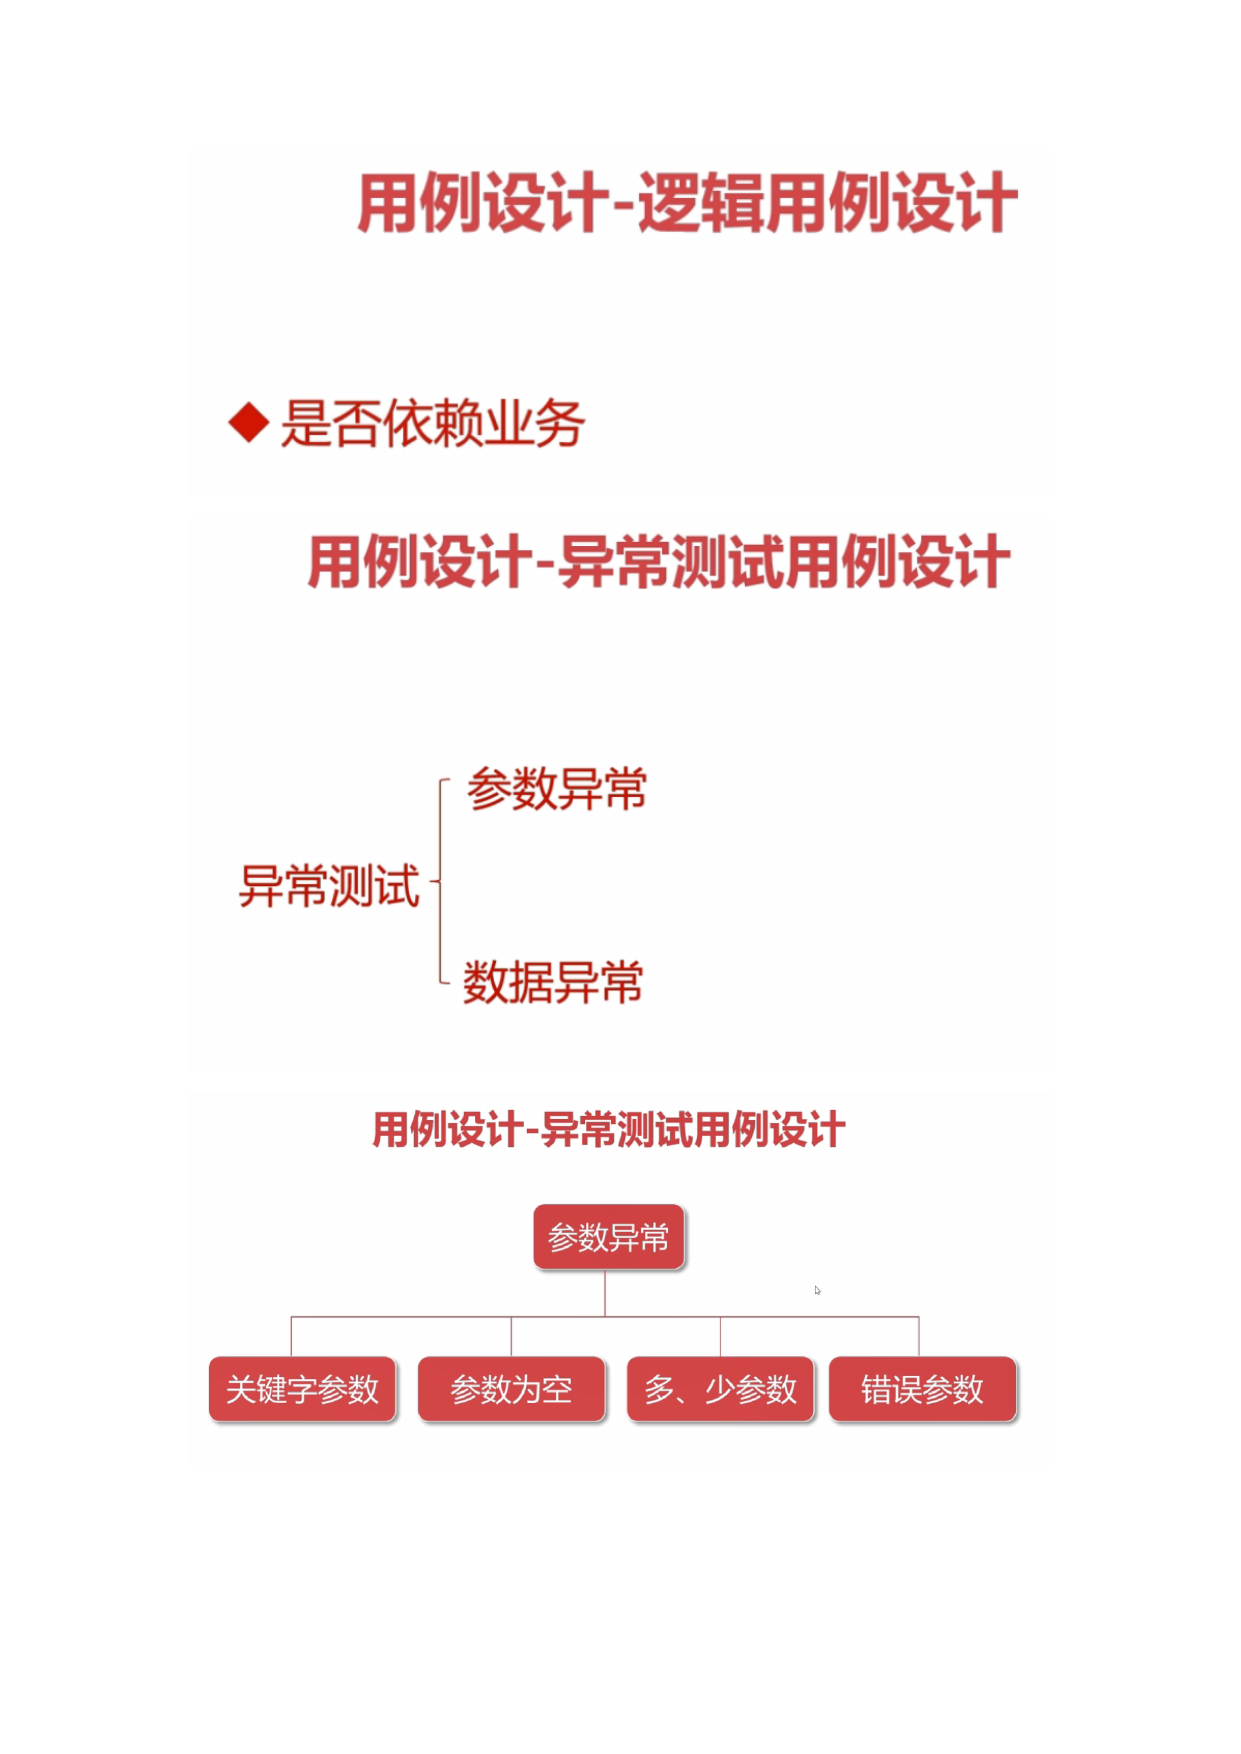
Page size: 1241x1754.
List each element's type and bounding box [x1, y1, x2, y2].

picture [187, 517, 1053, 1072]
picture [187, 150, 1053, 497]
picture [187, 1092, 1053, 1466]
